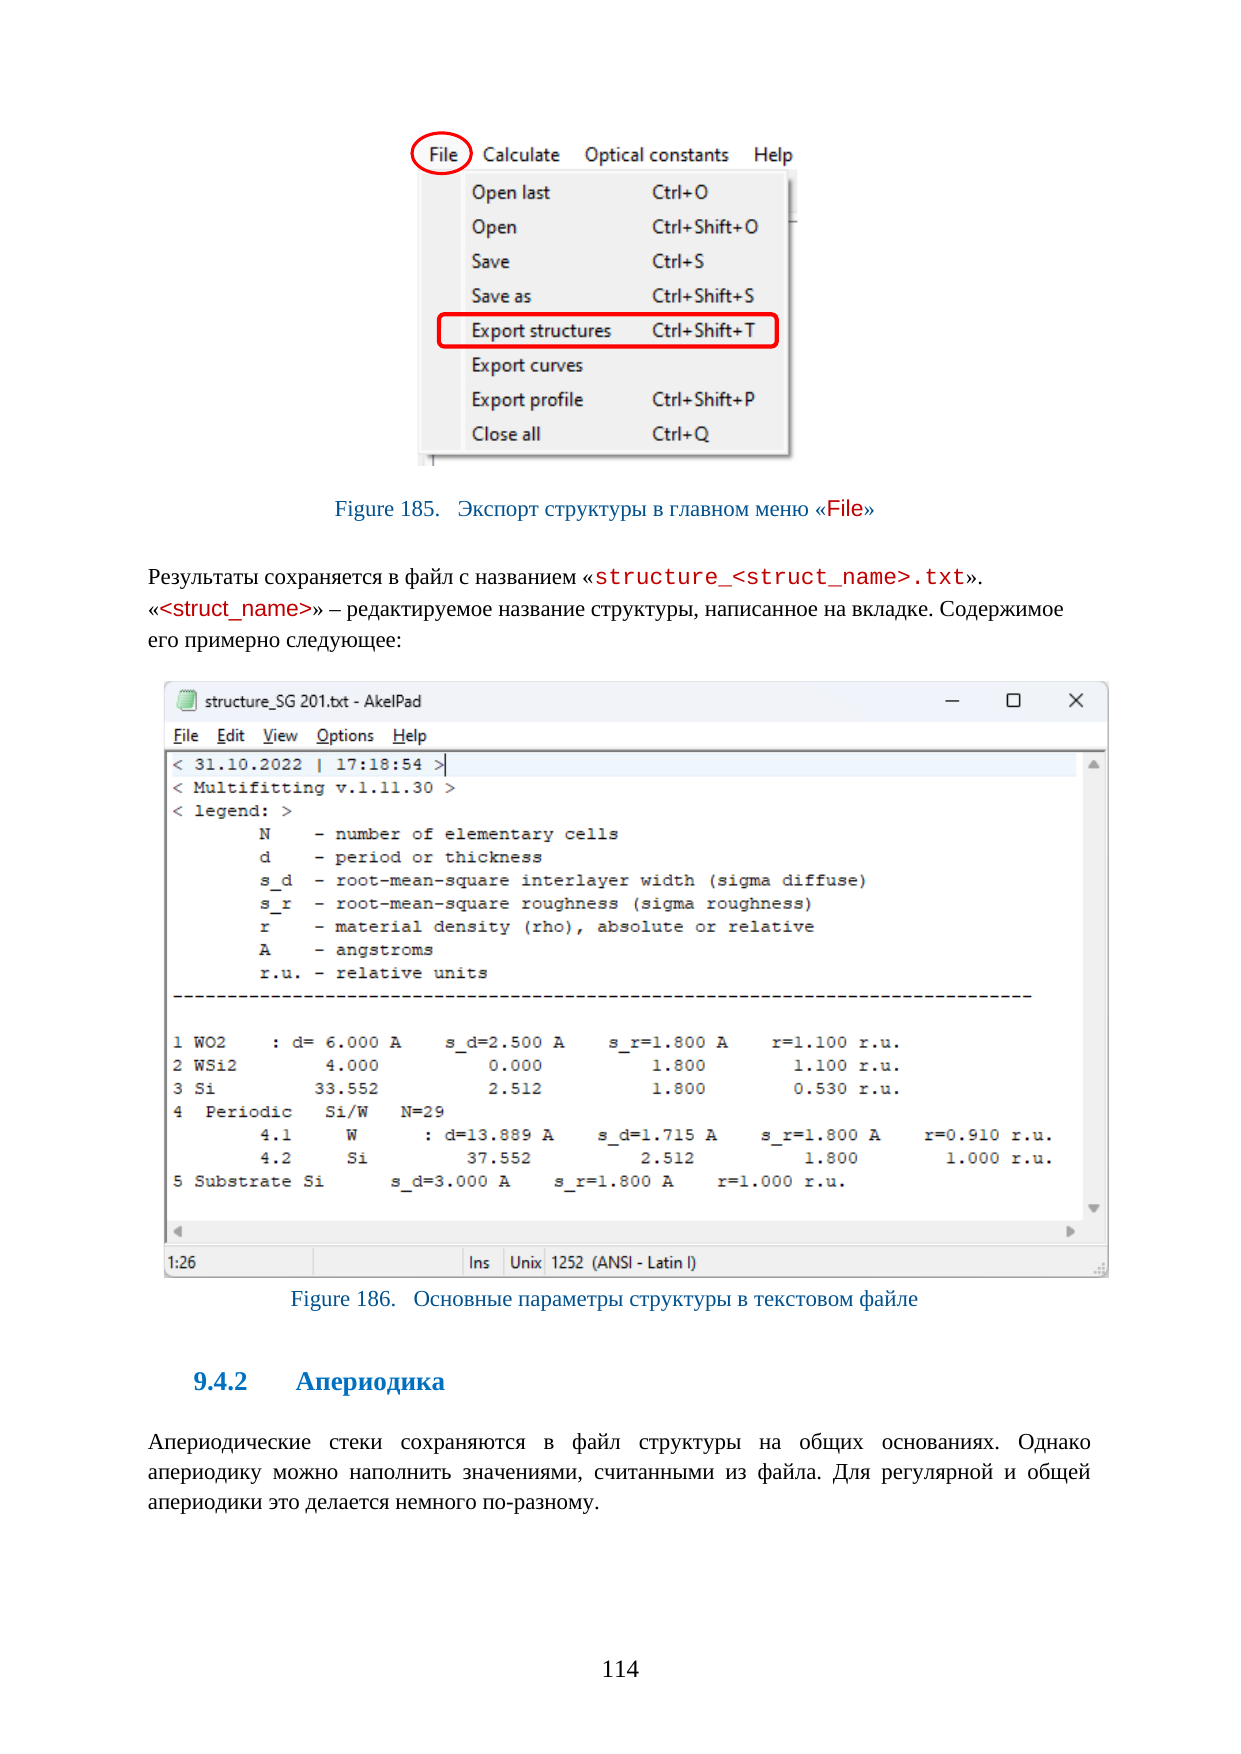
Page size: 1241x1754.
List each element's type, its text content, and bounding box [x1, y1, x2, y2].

picture [163, 681, 1109, 1278]
list Основные параметры структуры в текстовом файле [178, 1278, 1093, 1311]
text Результаты сохраняется в файл с названием «structure_<struct_name>.txt». «<struct_name>» – редактируемое название структуры, написанное на вкладке. Содержимое его примерно следующее: [148, 563, 1093, 652]
list Экспорт структуры в главном меню «File» [178, 133, 1093, 522]
subtitle Апериодика [193, 1365, 1093, 1396]
text Апериодические стеки сохраняются в файл структуры на общих основаниях. Однако апериодику можно наполнить значениями, считанными из файла. Для регулярной и общей апериодики это делается немного по-разному. [148, 1428, 1093, 1514]
